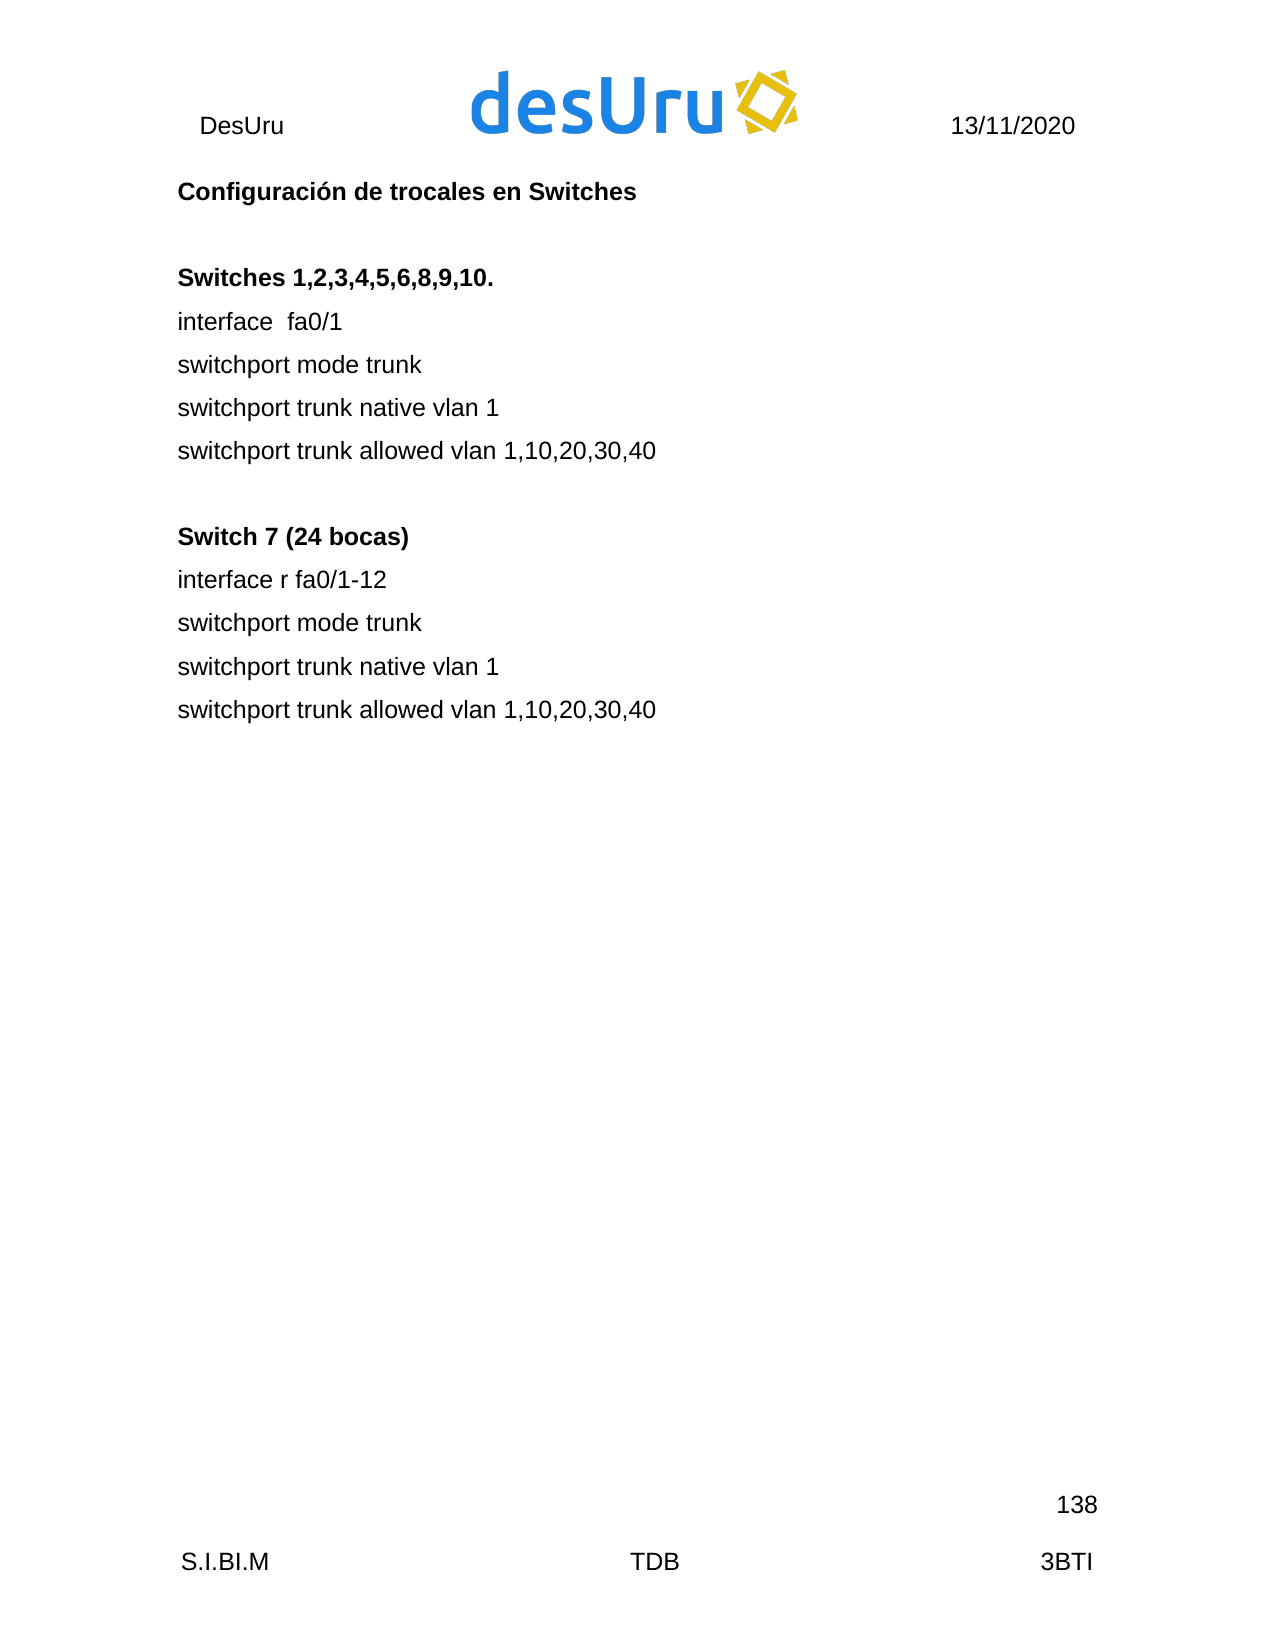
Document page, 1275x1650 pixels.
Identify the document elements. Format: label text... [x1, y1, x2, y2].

text switchport mode trunk [177, 608, 1098, 637]
text Switch 7 (24 bocas) [177, 522, 1098, 551]
text interface fa0/1 [177, 307, 1098, 335]
text switchport trunk native vlan 1 [177, 393, 1098, 422]
text switchport trunk allowed vlan 1,10,20,30,40 [177, 436, 1098, 465]
picture [471, 70, 798, 134]
text switchport mode trunk [177, 350, 1098, 378]
text switchport trunk allowed vlan 1,10,20,30,40 [177, 695, 1098, 723]
text switchport trunk native vlan 1 [177, 652, 1098, 680]
text Switches 1,2,3,4,5,6,8,9,10. [177, 263, 1098, 292]
text interface r fa0/1-12 [177, 565, 1098, 594]
text Configuración de trocales en Switches [177, 177, 1098, 206]
